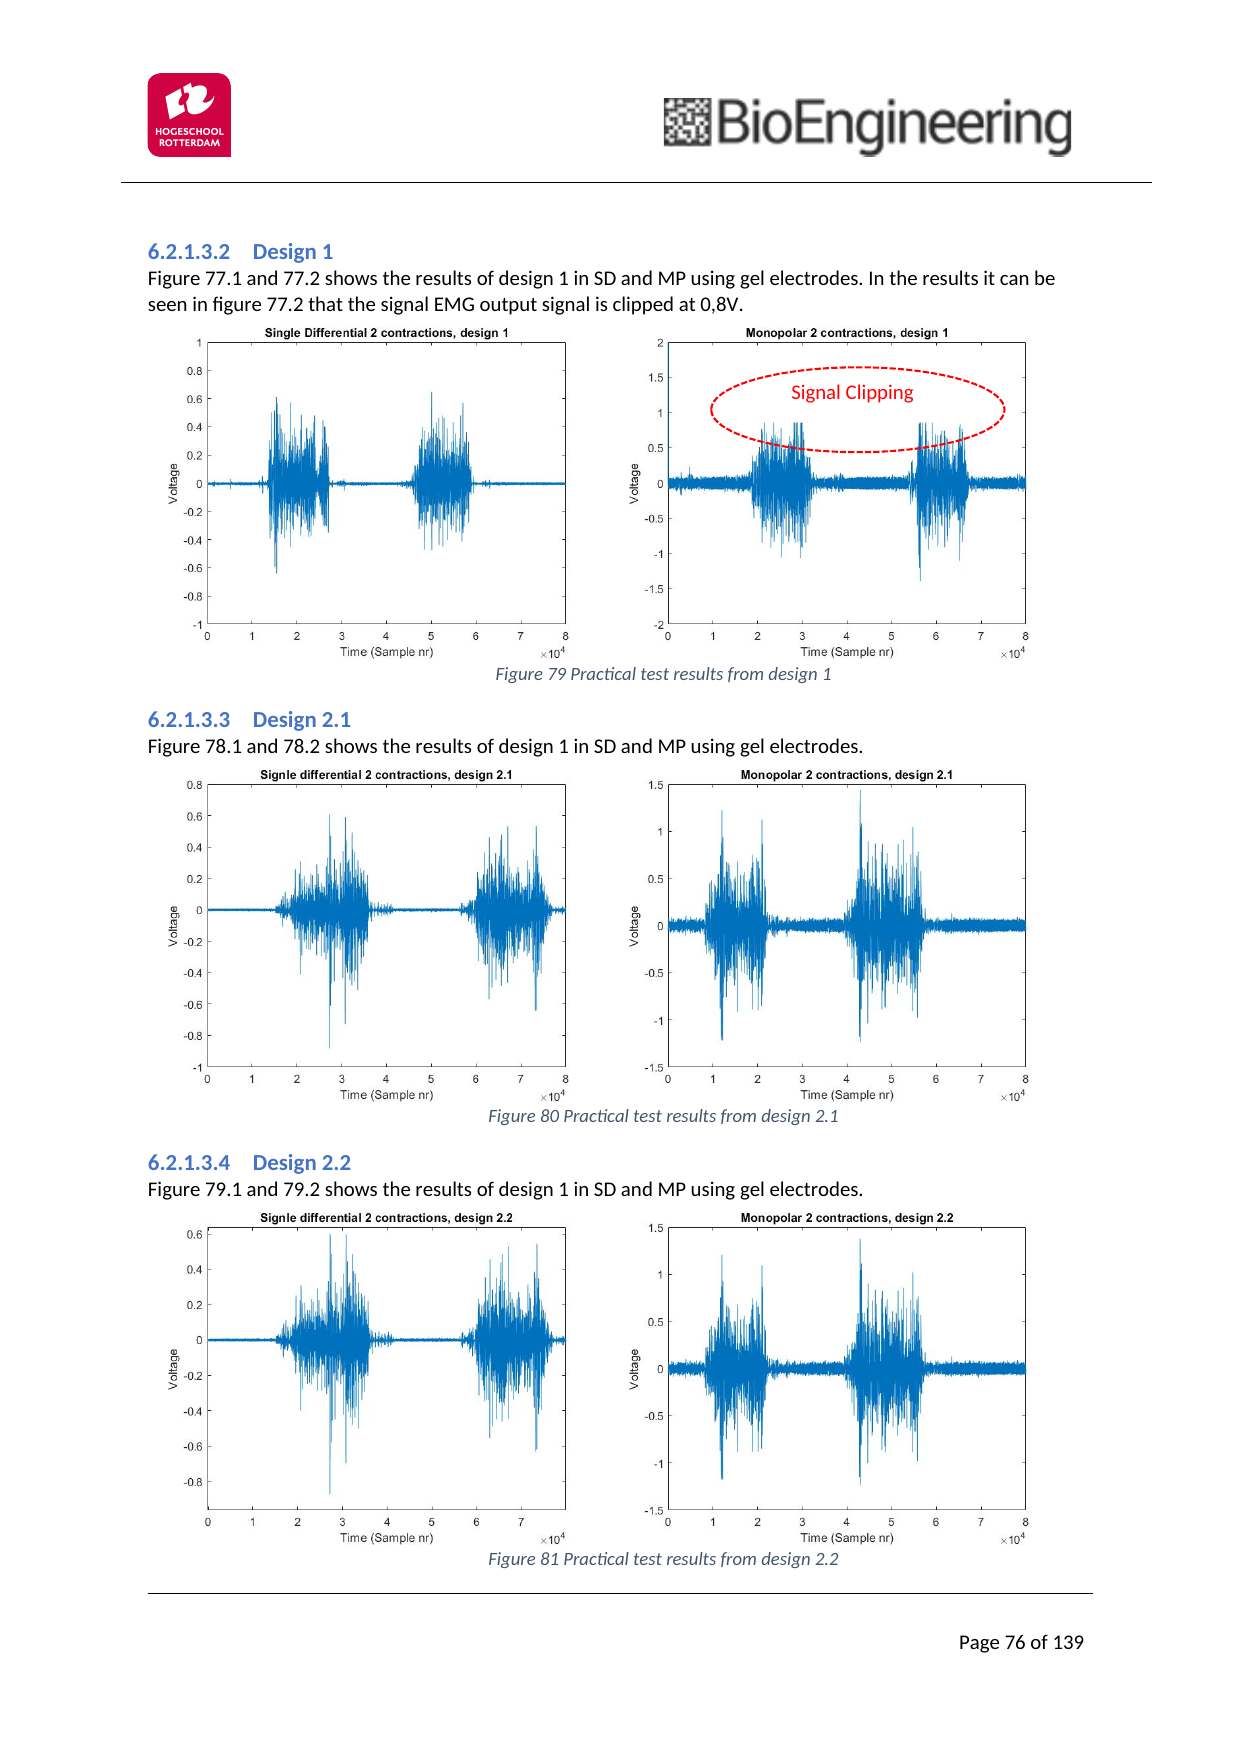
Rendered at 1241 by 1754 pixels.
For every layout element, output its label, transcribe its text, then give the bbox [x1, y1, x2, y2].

text Figure 79 Practical test results from design 1 [236, 662, 1093, 685]
picture [147, 759, 1069, 1105]
subtitle Design 1 [148, 237, 1093, 266]
text Figure 78.1 and 78.2 shows the results of design 1 in SD and MP using gel electrodes. [148, 734, 1093, 759]
picture [147, 73, 231, 157]
text Figure 81 Practical test results from design 2.2 [236, 1547, 1093, 1570]
text Figure 80 Practical test results from design 2.1 [236, 1104, 1093, 1127]
subtitle Design 2.1 [148, 706, 1093, 734]
picture [147, 1201, 1069, 1548]
text Figure 79.1 and 79.2 shows the results of design 1 in SD and MP using gel electrodes. [148, 1176, 1093, 1202]
picture [147, 316, 1069, 662]
picture [663, 98, 1072, 157]
text Figure 77.1 and 77.2 shows the results of design 1 in SD and MP using gel electrodes. In the results it can be seen in figure 77.2 that the signal EMG output signal is clipped at 0,8V. [148, 266, 1093, 316]
subtitle Design 2.2 [148, 1148, 1093, 1176]
